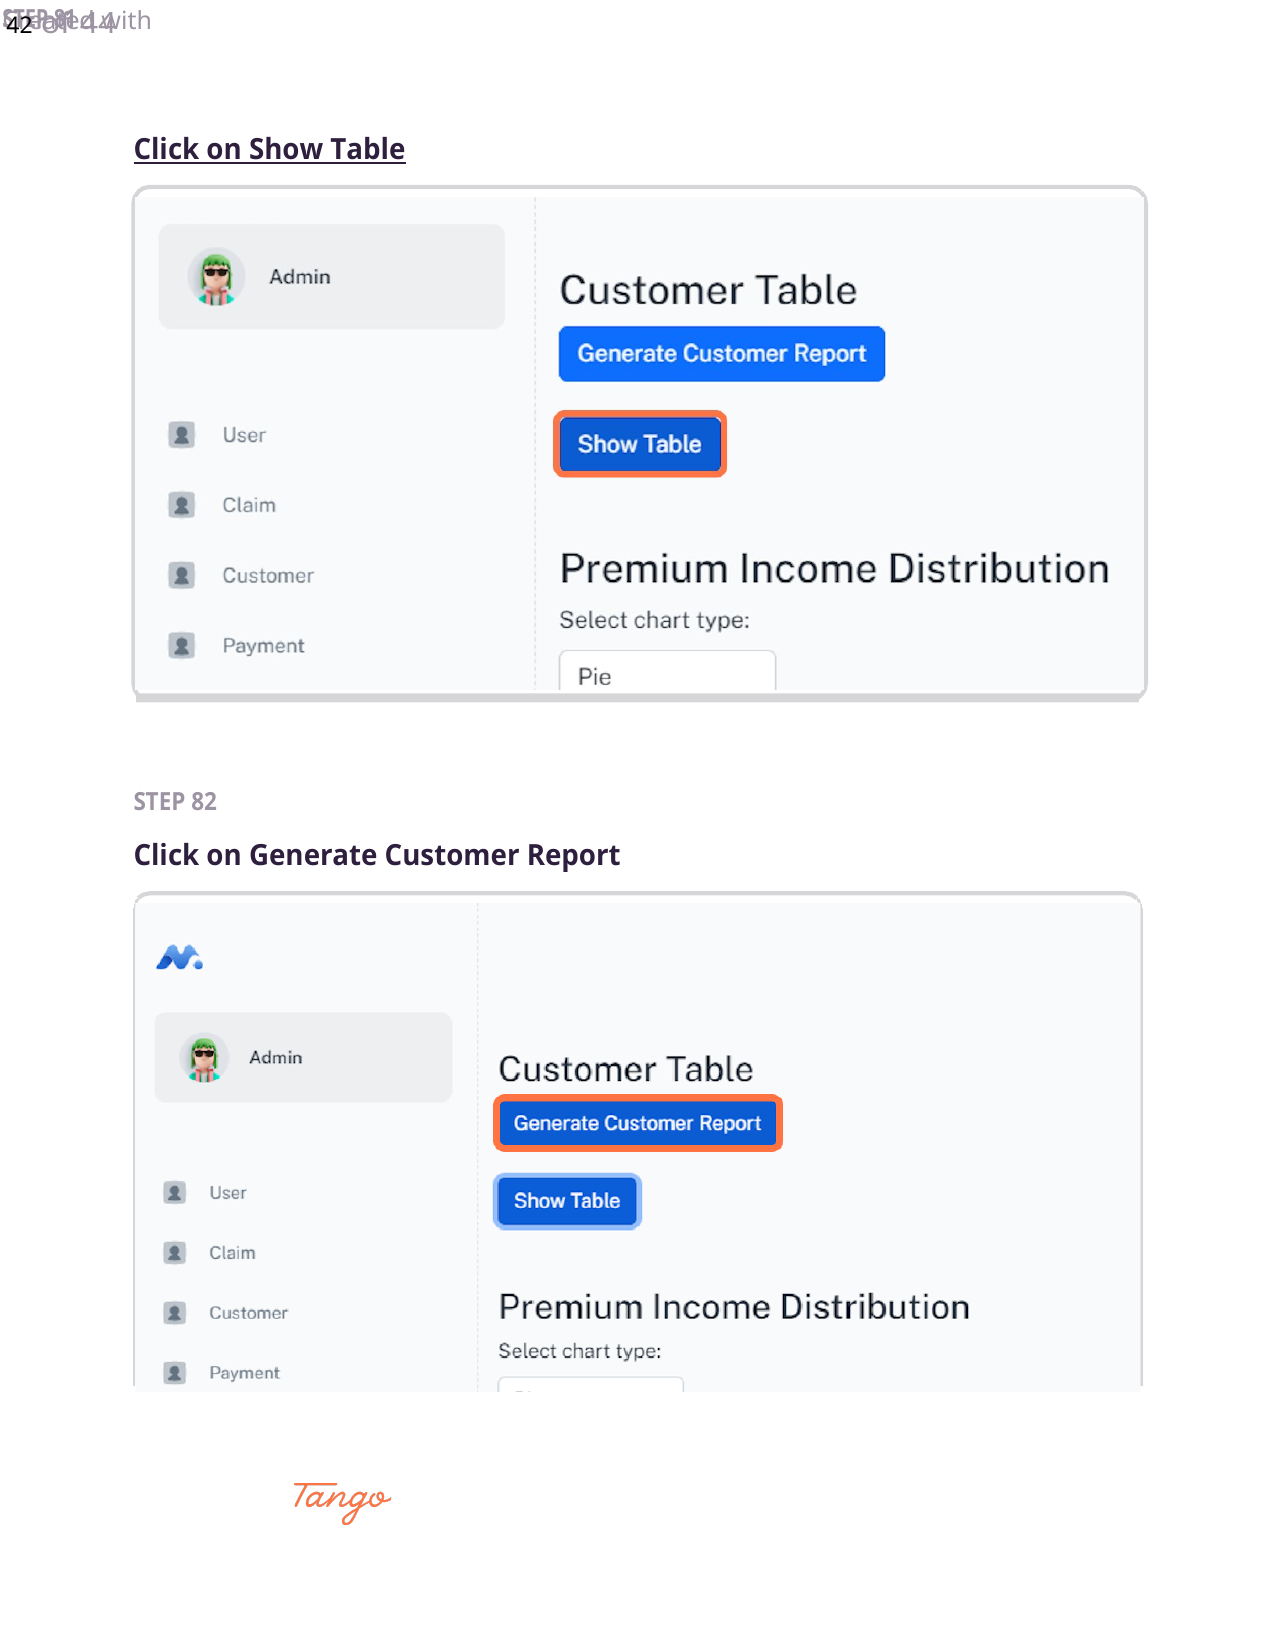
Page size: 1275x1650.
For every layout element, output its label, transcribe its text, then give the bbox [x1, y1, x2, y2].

text Click on Generate Customer Report [133, 834, 1156, 874]
text Click on Show Table [133, 128, 1156, 168]
picture [135, 197, 1144, 690]
picture [131, 895, 1144, 1392]
text STEP 82 [133, 783, 1156, 817]
picture [294, 1483, 392, 1525]
